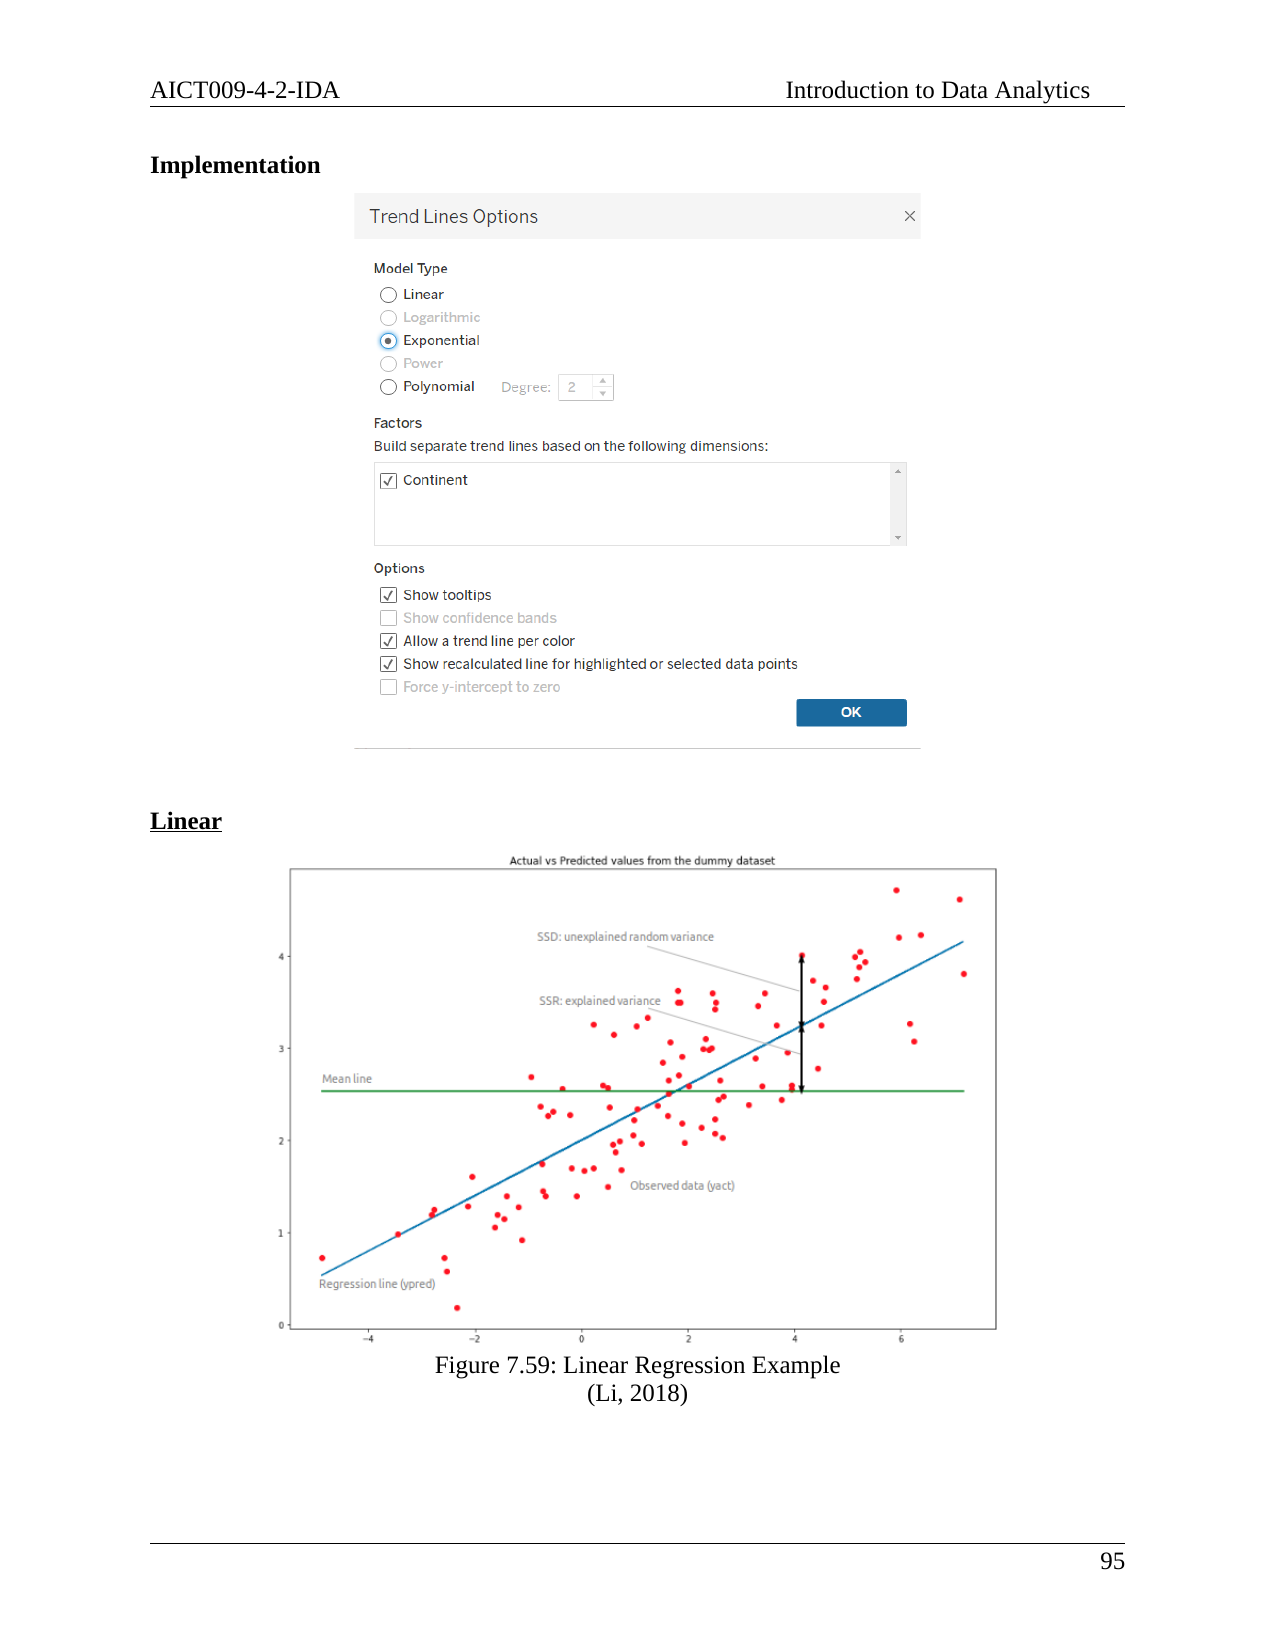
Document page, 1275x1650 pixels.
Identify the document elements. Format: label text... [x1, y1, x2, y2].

picture [354, 193, 921, 749]
picture [271, 848, 1004, 1350]
text Linear [150, 806, 1125, 834]
text Implementation [150, 150, 1125, 179]
